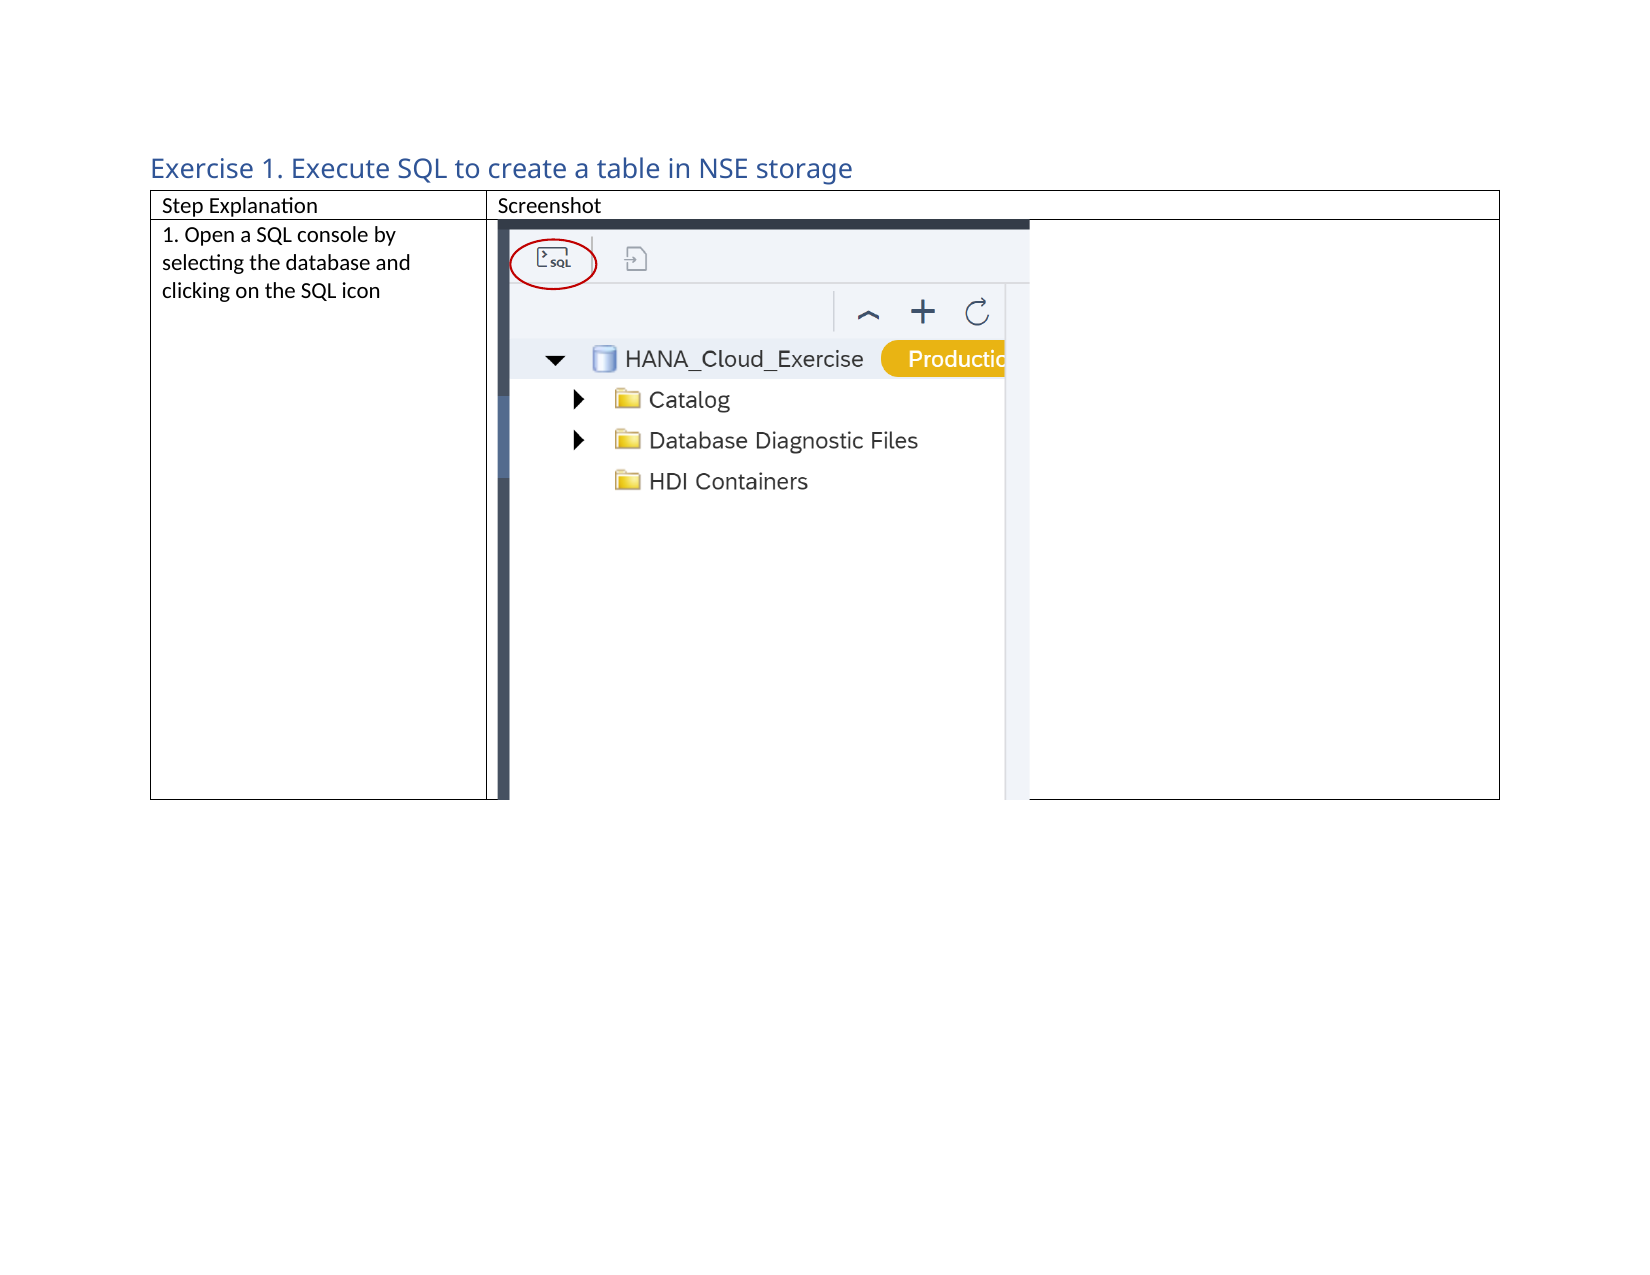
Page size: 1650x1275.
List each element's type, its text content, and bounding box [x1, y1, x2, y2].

table_header Screenshot [487, 191, 1499, 219]
table_header Step Explanation [151, 191, 486, 219]
table_cell 1. Open a SQL console by selecting the database and clicking on the SQL icon [151, 220, 486, 799]
table_cell [487, 220, 497, 799]
table_cell [1030, 220, 1499, 799]
subtitle Exercise 1. Execute SQL to create a table in NSE storage [150, 150, 1500, 187]
picture [497, 219, 1030, 800]
